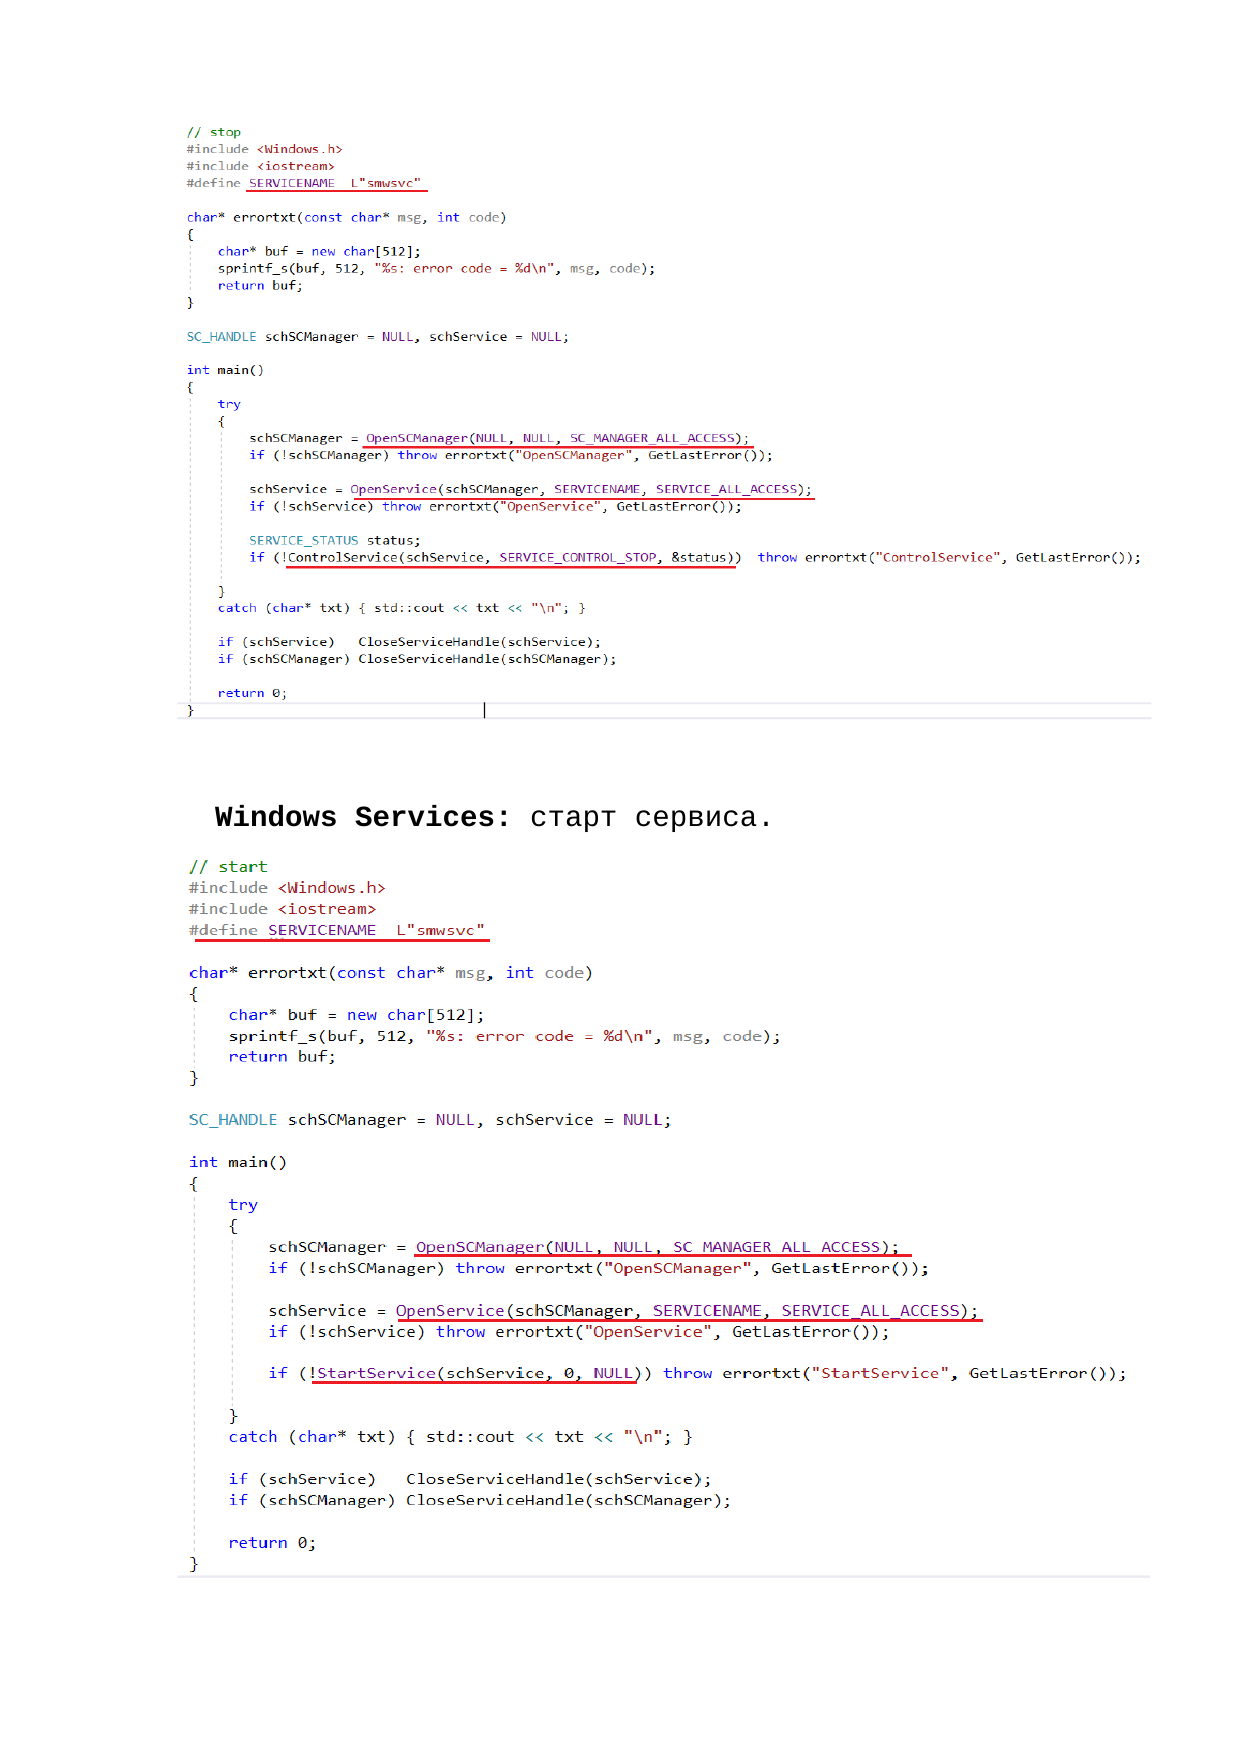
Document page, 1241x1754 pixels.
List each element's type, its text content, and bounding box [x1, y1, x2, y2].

text Windows Services: старт сервиса. [215, 802, 1152, 835]
picture [177, 118, 1152, 720]
picture [177, 853, 1150, 1583]
